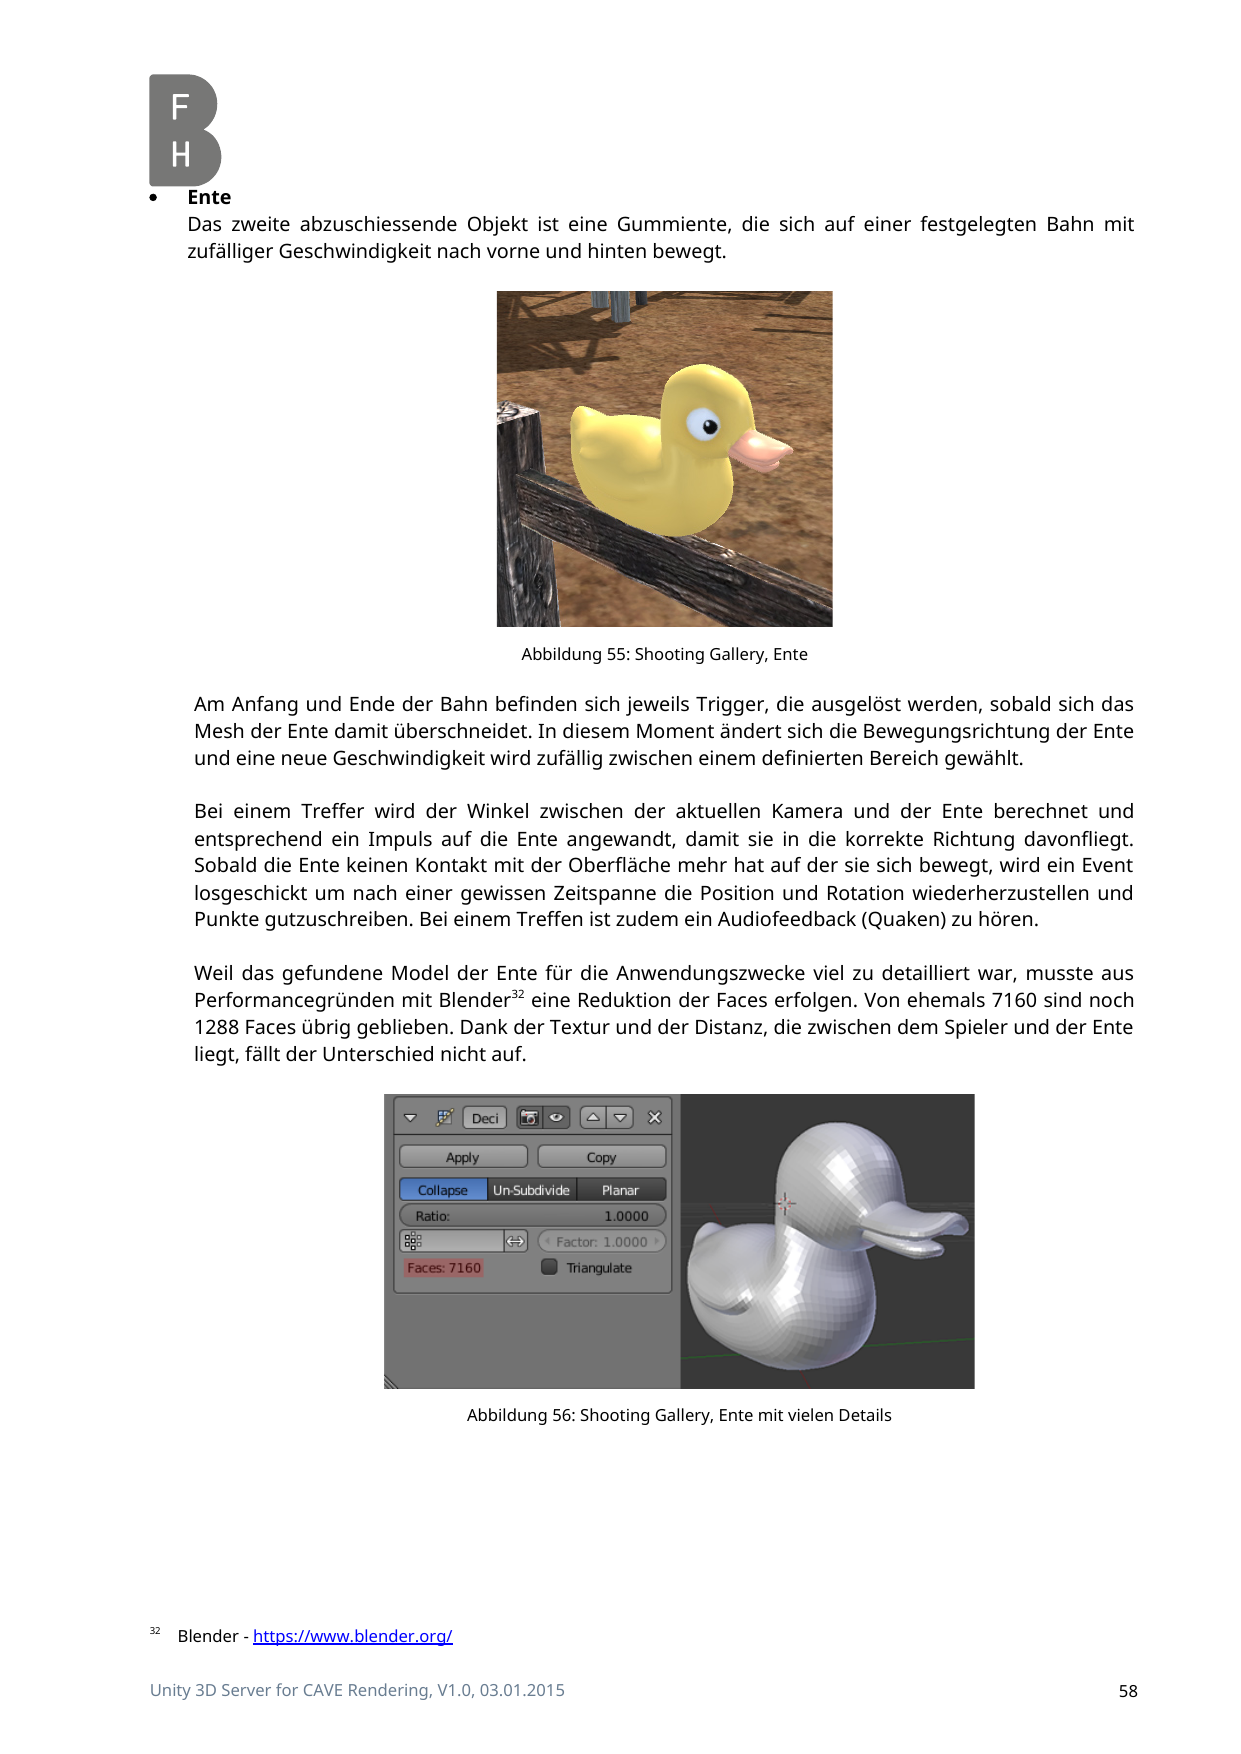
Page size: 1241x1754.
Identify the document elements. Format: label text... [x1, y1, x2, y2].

list Ente [149, 183, 1136, 210]
picture [496, 291, 833, 627]
text Weil das gefundene Model der Ente für die Anwendungszwecke viel zu detailliert war, musste aus Performancegründen mit Blender eine Reduktion der Faces erfolgen. Von ehemals 7160 sind noch 1288 Faces übrig geblieben. Dank der Textur und der Distanz, die zwischen dem Spieler und der Ente liegt, fällt der Unterschied nicht auf. [194, 960, 1136, 1068]
text Abbildung : Shooting Gallery, Ente mit vielen Details [223, 1401, 1136, 1427]
picture [384, 1094, 975, 1389]
text Am Anfang und Ende der Bahn befinden sich jeweils Trigger, die ausgelöst werden, sobald sich das Mesh der Ente damit überschneidet. In diesem Moment ändert sich die Bewegungsrichtung der Ente und eine neue Geschwindigkeit wird zufällig zwischen einem definierten Bereich gewählt. [194, 690, 1136, 771]
text Abbildung : Shooting Gallery, Ente [194, 639, 1136, 665]
text Das zweite abzuschiessende Objekt ist eine Gummiente, die sich auf einer festgelegten Bahn mit zufälliger Geschwindigkeit nach vorne und hinten bewegt. [187, 210, 1136, 264]
text Bei einem Treffer wird der Winkel zwischen der aktuellen Kamera und der Ente berechnet und entsprechend ein Impuls auf die Ente angewandt, damit sie in die korrekte Richtung davonfliegt. Sobald die Ente keinen Kontakt mit der Oberfläche mehr hat auf der sie sich bewegt, wird ein Event losgeschickt um nach einer gewissen Zeitspanne die Position und Rotation wiederherzustellen und Punkte gutzuschreiben. Bei einem Treffen ist zudem ein Audiofeedback (Quaken) zu hören. [194, 798, 1136, 933]
